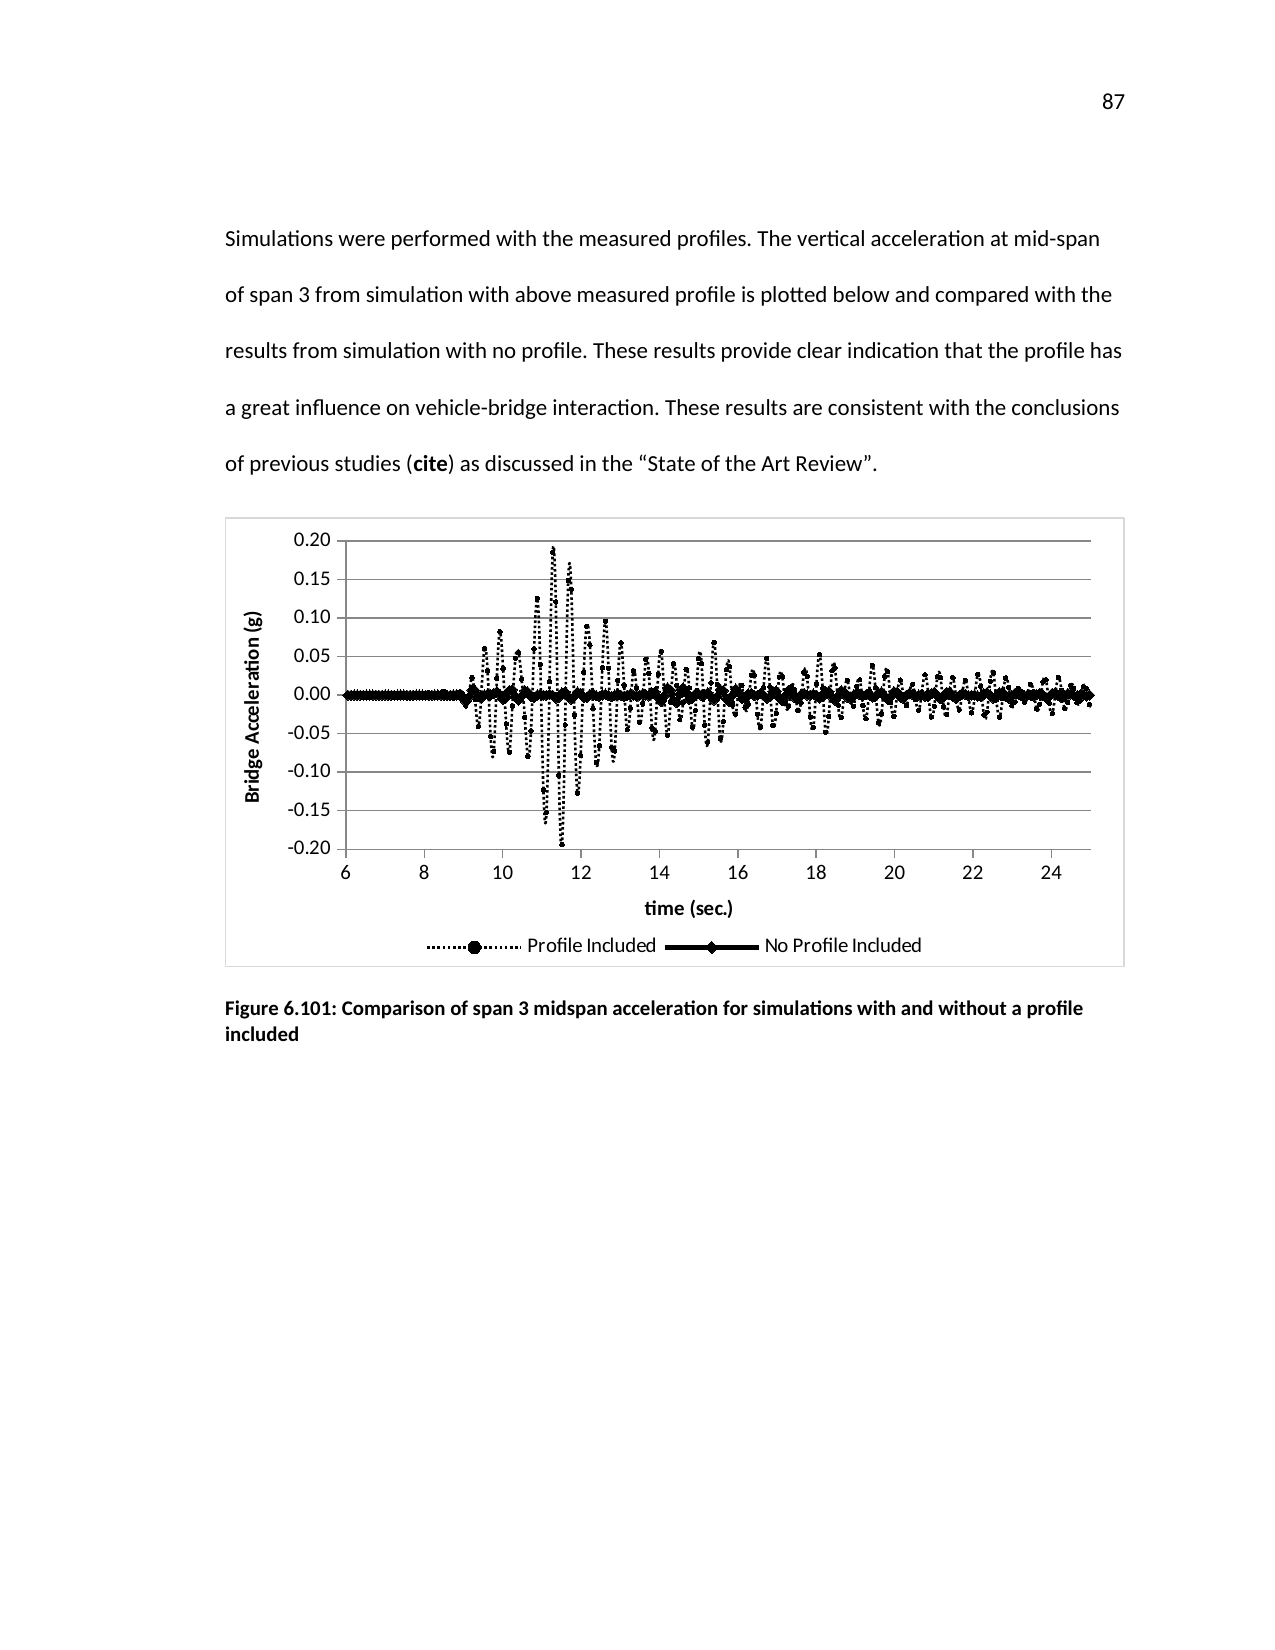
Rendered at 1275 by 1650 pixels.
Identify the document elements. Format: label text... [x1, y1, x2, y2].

text Figure .: Comparison of span 3 midspan acceleration for simulations with and without a profile included [225, 995, 1125, 1046]
text Simulations were performed with the measured profiles. The vertical acceleration at mid-span of span 3 from simulation with above measured profile is plotted below and compared with the results from simulation with no profile. These results provide clear indication that the profile has a great influence on vehicle-bridge interaction. These results are consistent with the conclusions of previous studies (cite) as discussed in the “State of the Art Review”. [225, 224, 1125, 477]
